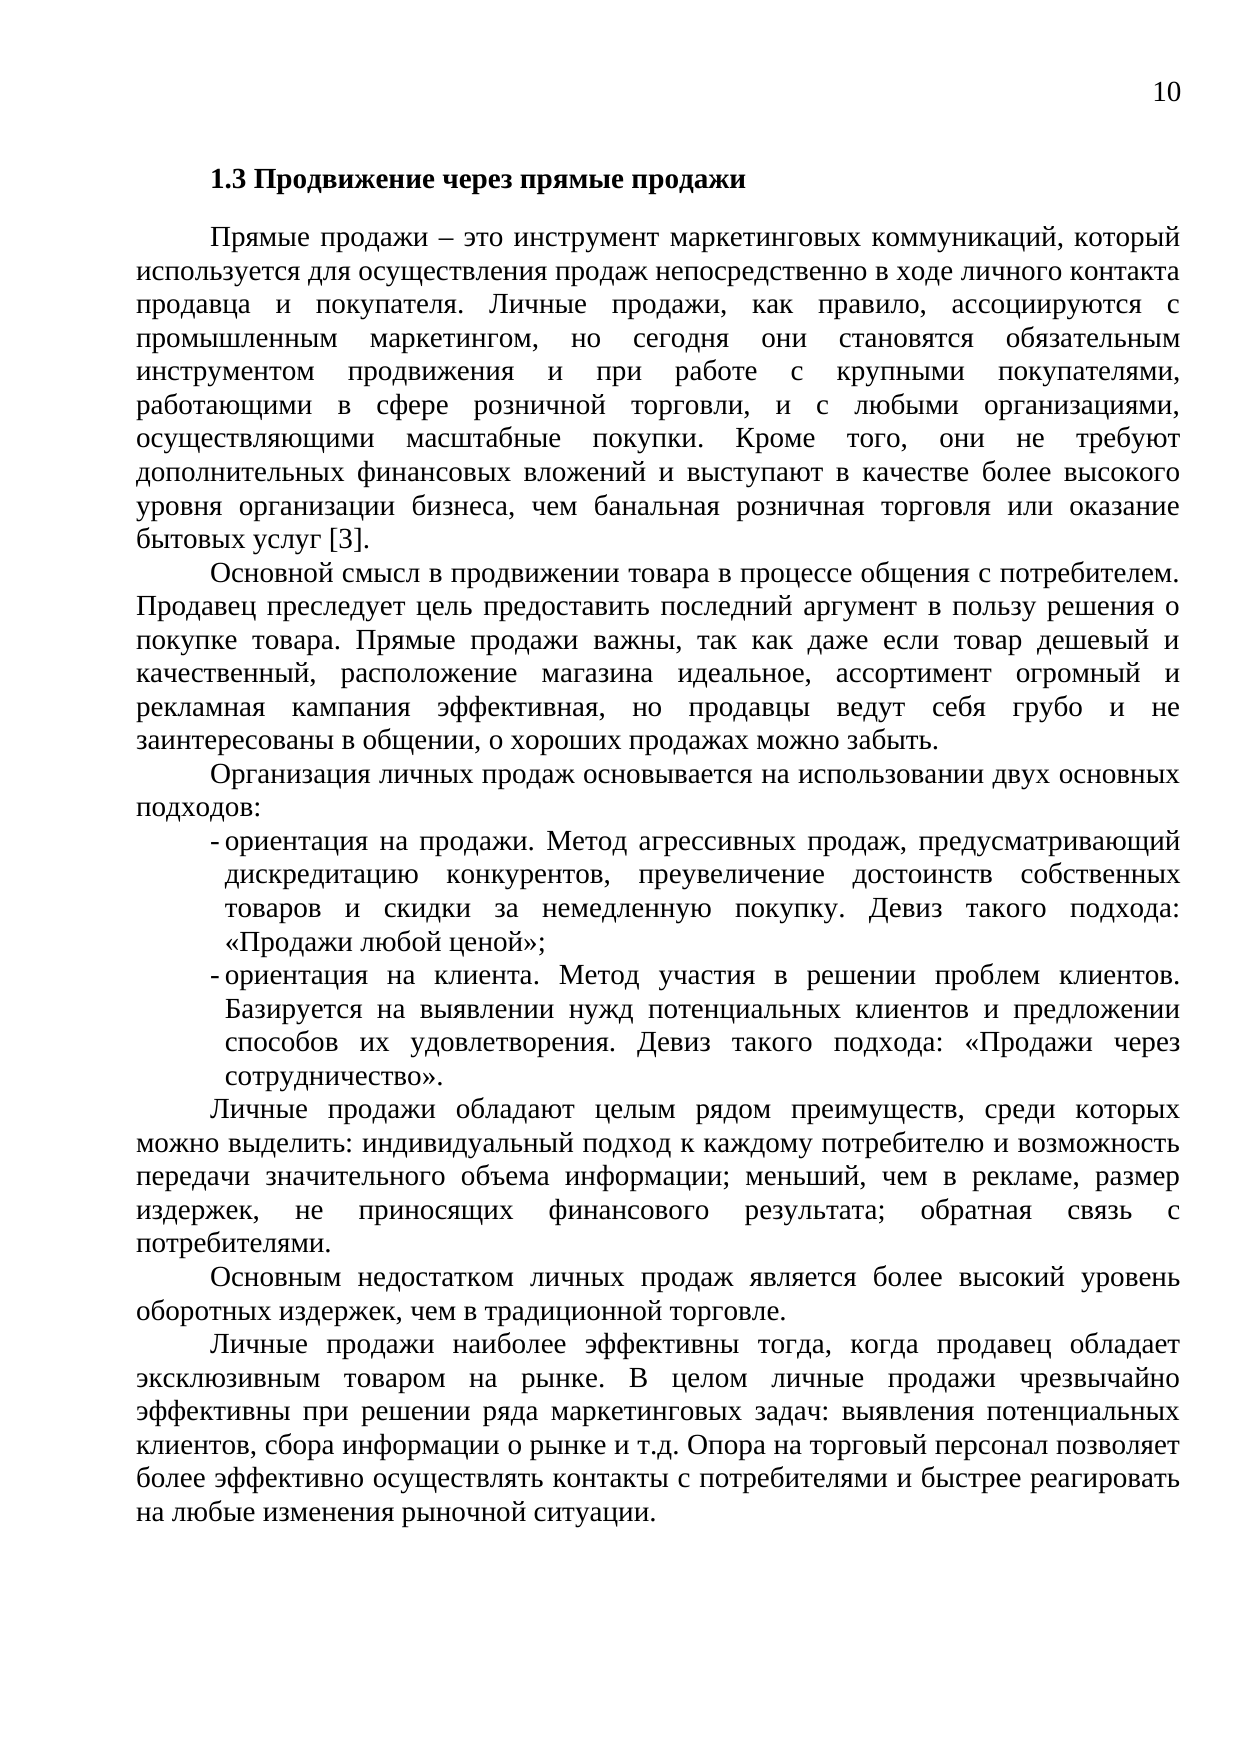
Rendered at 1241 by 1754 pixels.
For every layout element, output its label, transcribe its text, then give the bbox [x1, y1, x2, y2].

text Основной смысл в продвижении товара в процессе общения с потребителем. Продавец преследует цель предоставить последний аргумент в пользу решения о покупке товара. Прямые продажи важны, так как даже если товар дешевый и качественный, расположение магазина идеальное, ассортимент огромный и рекламная кампания эффективная, но продавцы ведут себя грубо и не заинтересованы в общении, о хороших продажах можно забыть. [136, 555, 1181, 756]
text Личные продажи наиболее эффективны тогда, когда продавец обладает эксклюзивным товаром на рынке. В целом личные продажи чрезвычайно эффективны при решении ряда маркетинговых задач: выявления потенциальных клиентов, сбора информации о рынке и т.д. Опора на торговый персонал позволяет более эффективно осуществлять контакты с потребителями и быстрее реагировать на любые изменения рыночной ситуации. [136, 1326, 1181, 1527]
list ориентация на клиента. Метод участия в решении проблем клиентов. Базируется на выявлении нужд потенциальных клиентов и предложении способов их удовлетворения. Девиз такого подхода: «Продажи через сотрудничество». [210, 957, 1181, 1091]
text Основным недостатком личных продаж является более высокий уровень оборотных издержек, чем в традиционной торговле. [136, 1259, 1181, 1326]
text Организация личных продаж основывается на использовании двух основных подходов: [136, 756, 1181, 823]
subtitle 1.3 Продвижение через прямые продажи [136, 161, 1181, 194]
text Прямые продажи – это инструмент маркетинговых коммуникаций, который используется для осуществления продаж непосредственно в ходе личного контакта продавца и покупателя. Личные продажи, как правило, ассоциируются с промышленным маркетингом, но сегодня они становятся обязательным инструментом продвижения и при работе с крупными покупателями, работающими в сфере розничной торговли, и с любыми организациями, осуществляющими масштабные покупки. Кроме того, они не требуют дополнительных финансовых вложений и выступают в качестве более высокого уровня организации бизнеса, чем банальная розничная торговля или оказание бытовых услуг [3]. [136, 219, 1181, 555]
text Личные продажи обладают целым рядом преимуществ, среди которых можно выделить: индивидуальный подход к каждому потребителю и возможность передачи значительного объема информации; меньший, чем в рекламе, размер издержек, не приносящих финансового результата; обратная связь с потребителями. [136, 1091, 1181, 1259]
list ориентация на продажи. Метод агрессивных продаж, предусматривающий дискредитацию конкурентов, преувеличение достоинств собственных товаров и скидки за немедленную покупку. Девиз такого подхода: «Продажи любой ценой»; [210, 823, 1181, 957]
